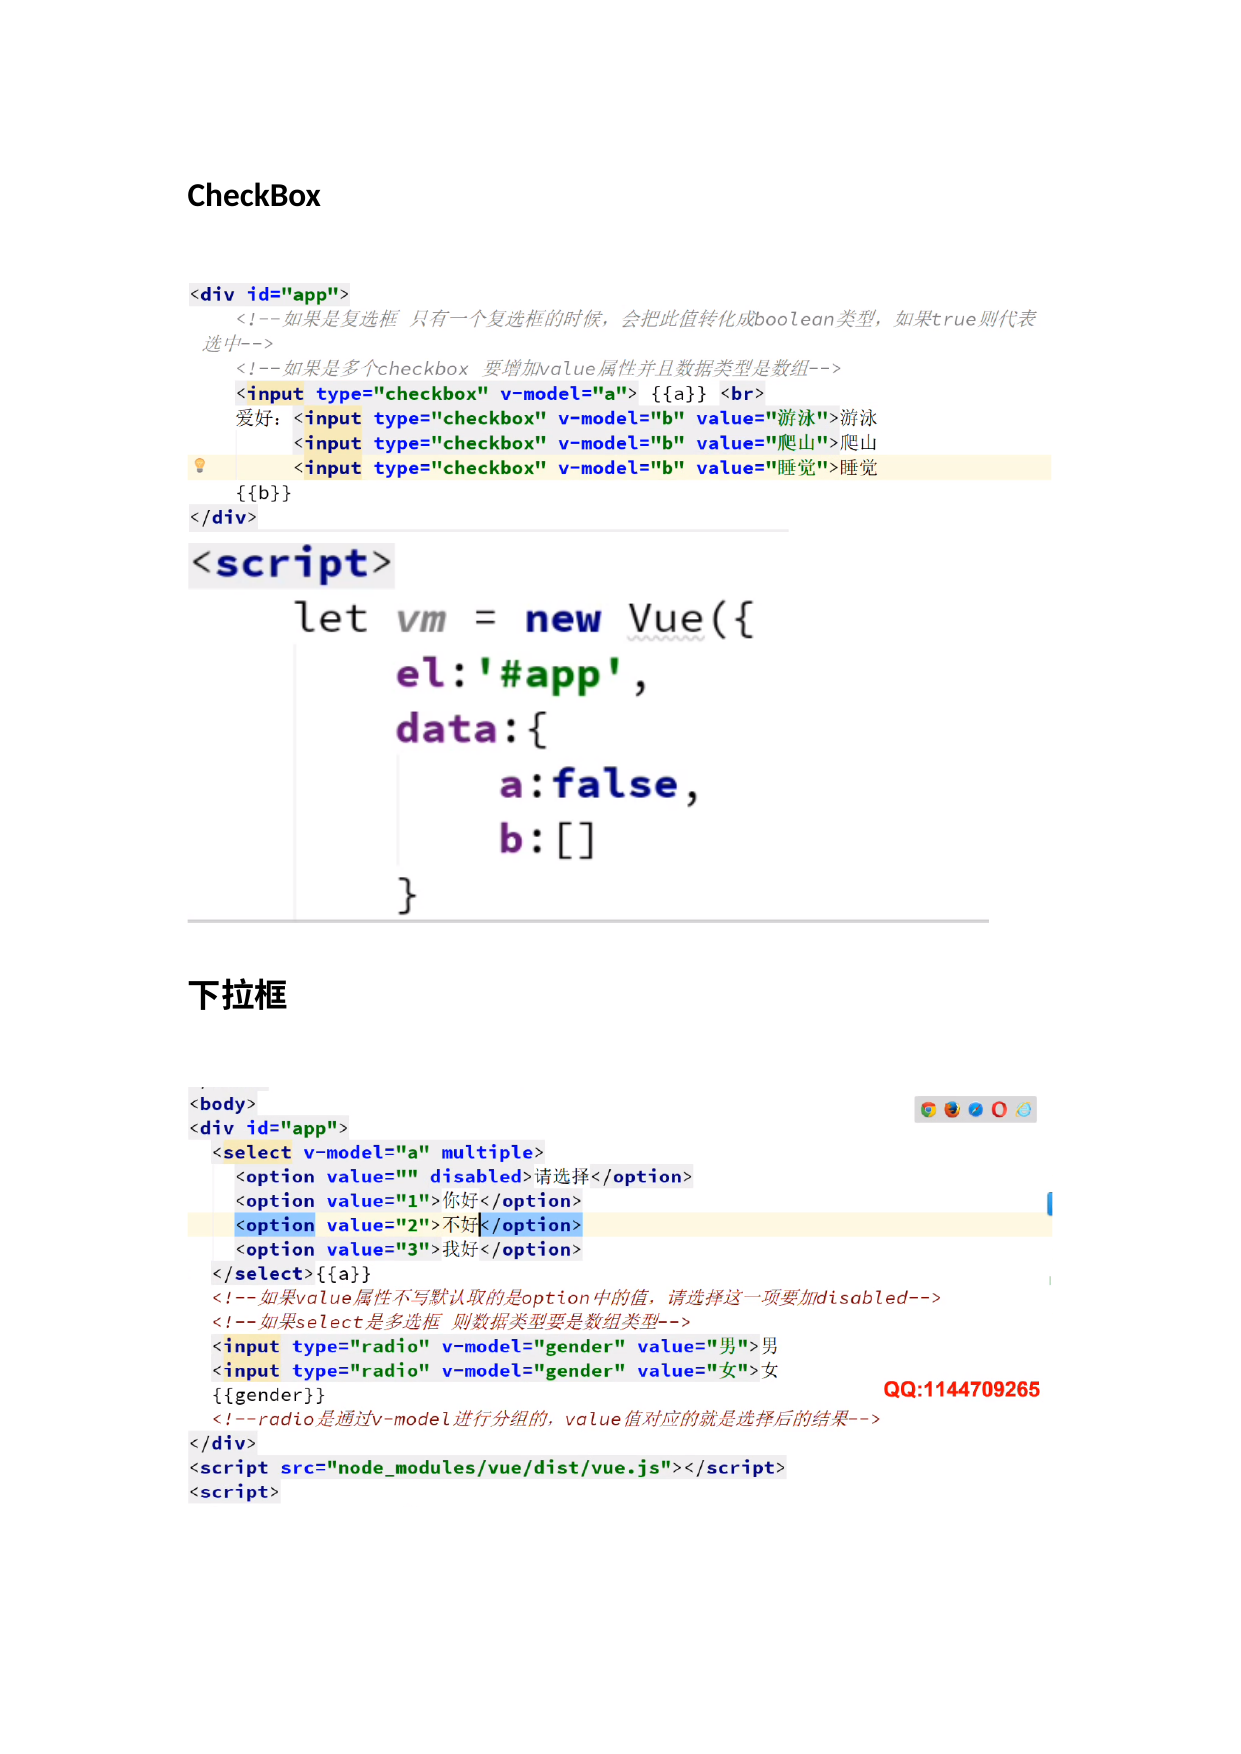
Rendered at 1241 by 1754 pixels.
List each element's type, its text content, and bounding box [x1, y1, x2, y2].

picture [187, 543, 989, 923]
picture [187, 1087, 1053, 1507]
picture [187, 283, 1052, 532]
subtitle 下拉框 [187, 960, 1053, 1025]
subtitle CheckBox [187, 162, 1053, 227]
